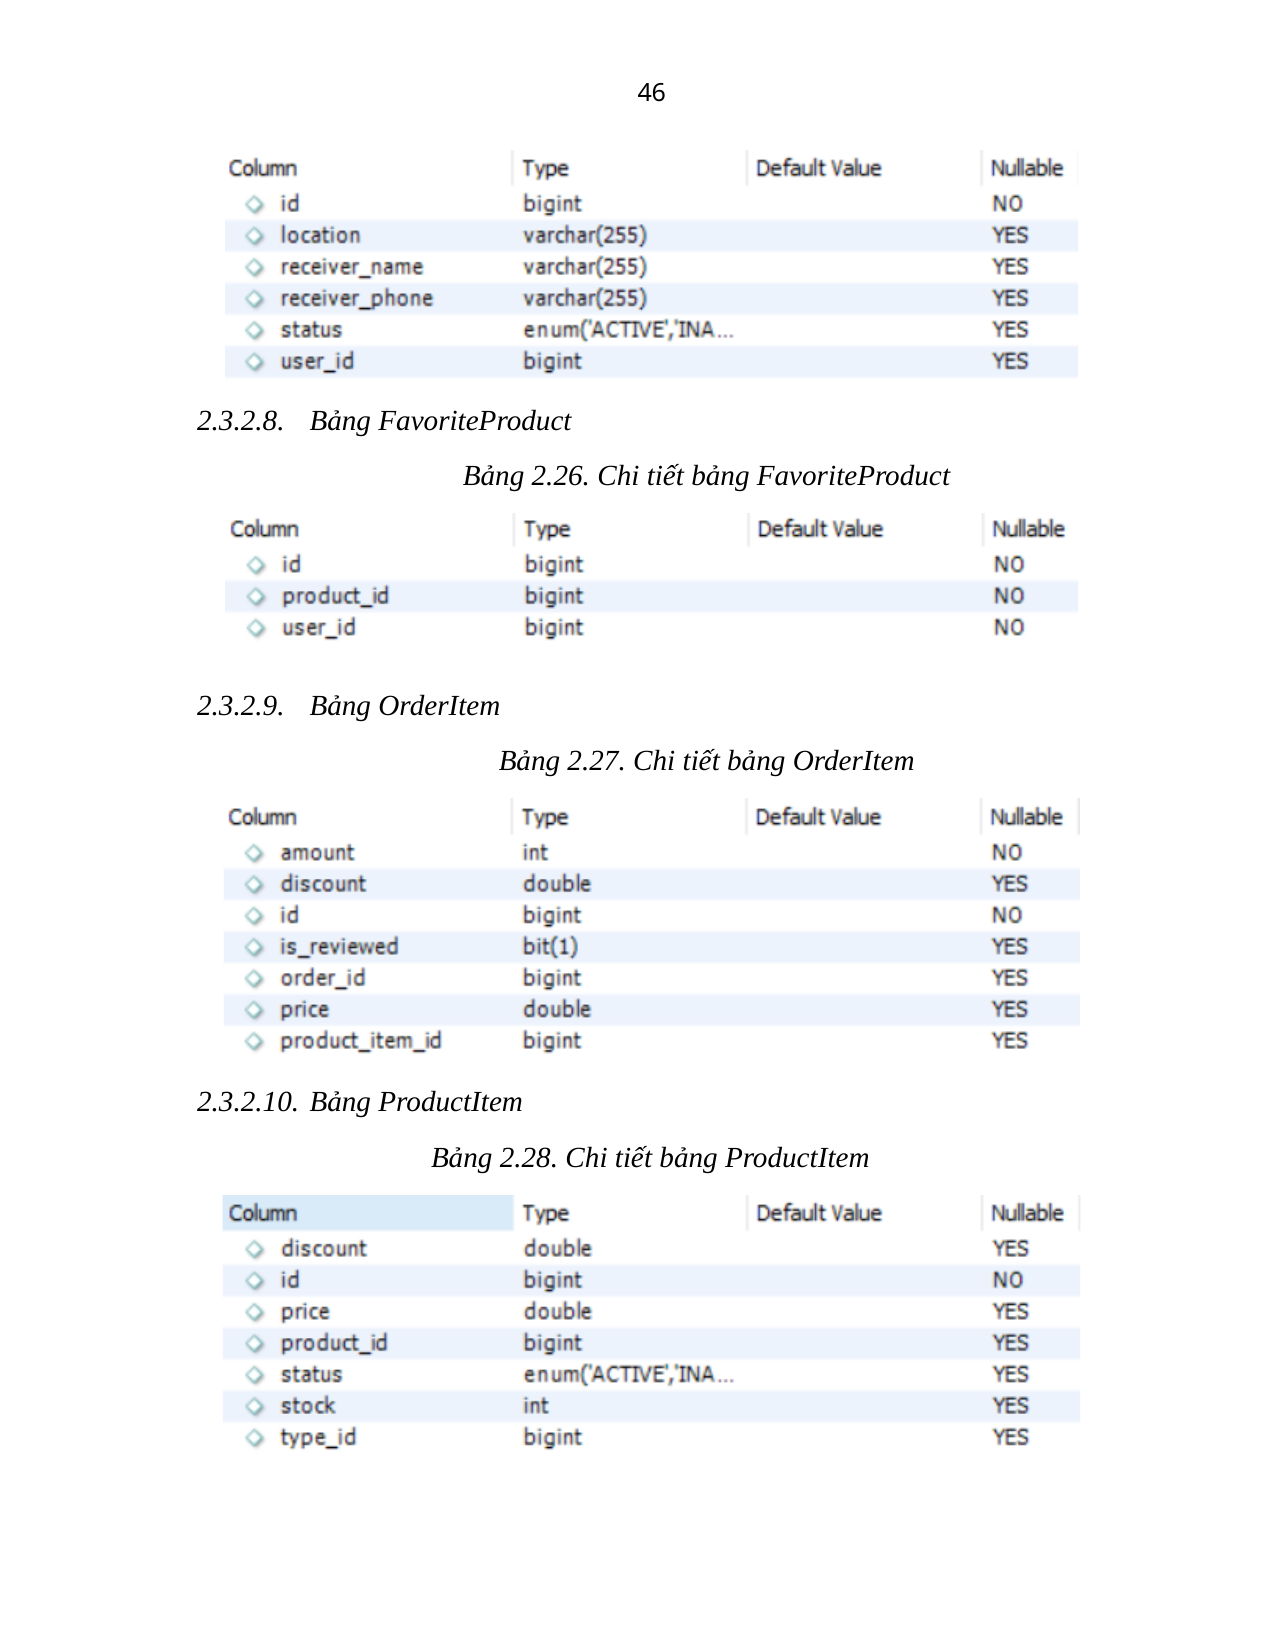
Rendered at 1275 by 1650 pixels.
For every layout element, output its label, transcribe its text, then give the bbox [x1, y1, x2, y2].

list Bảng FavoriteProduct [197, 403, 1125, 437]
list Bảng ProductItem [197, 1084, 1125, 1118]
picture [225, 150, 1079, 382]
text Bảng 2.27. Chi tiết bảng OrderItem [291, 743, 1125, 777]
text Bảng 2.28. Chi tiết bảng ProductItem [178, 1140, 1125, 1173]
picture [223, 798, 1080, 1063]
picture [225, 513, 1079, 667]
list Bảng OrderItem [197, 688, 1125, 722]
picture [222, 1195, 1081, 1458]
text Bảng 2.26. Chi tiết bảng FavoriteProduct [291, 458, 1125, 492]
